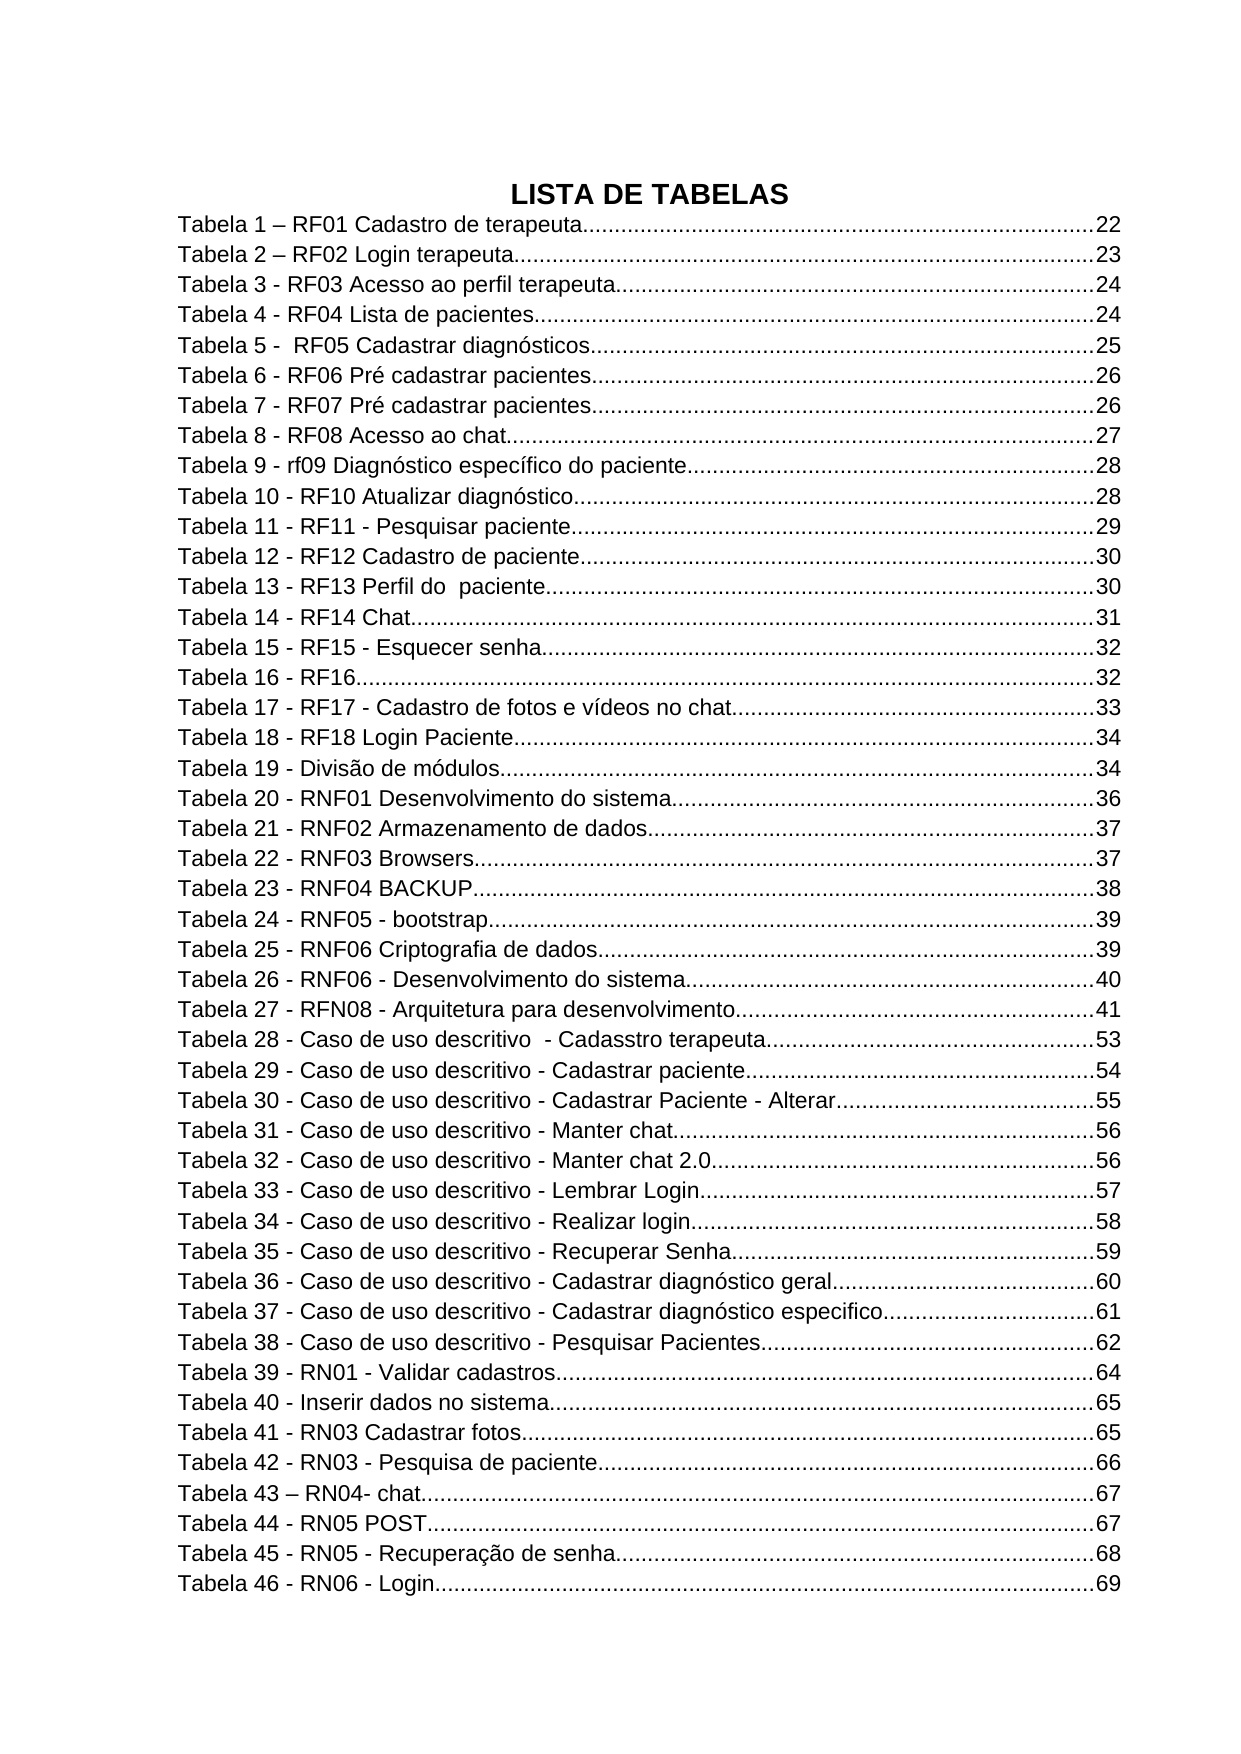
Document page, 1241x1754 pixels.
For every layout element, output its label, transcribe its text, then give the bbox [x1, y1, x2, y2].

text Tabela 41 - RN03 Cadastrar fotos 65 [177, 1419, 1122, 1445]
text Tabela 44 - RN05 POST 67 [177, 1510, 1122, 1536]
text Tabela 23 - RNF04 BACKUP 38 [177, 875, 1122, 902]
text Tabela 10 - RF10 Atualizar diagnóstico 28 [177, 483, 1122, 509]
text Tabela 37 - Caso de uso descritivo - Cadastrar diagnóstico especifico 61 [177, 1298, 1122, 1324]
text Tabela 21 - RNF02 Armazenamento de dados 37 [177, 815, 1122, 841]
text Tabela 11 - RF11 - Pesquisar paciente 29 [177, 513, 1122, 539]
text Tabela 14 - RF14 Chat 31 [177, 603, 1122, 630]
text Tabela 42 - RN03 - Pesquisa de paciente 66 [177, 1449, 1122, 1476]
text Tabela 6 - RF06 Pré cadastrar pacientes 26 [177, 362, 1122, 388]
text Tabela 24 - RNF05 - bootstrap 39 [177, 906, 1122, 932]
text Tabela 5 - RF05 Cadastrar diagnósticos 25 [177, 332, 1122, 358]
text Tabela 16 - RF16 32 [177, 664, 1122, 690]
text Tabela 7 - RF07 Pré cadastrar pacientes 26 [177, 392, 1122, 418]
text Tabela 34 - Caso de uso descritivo - Realizar login 58 [177, 1208, 1122, 1234]
text Tabela 33 - Caso de uso descritivo - Lembrar Login 57 [177, 1177, 1122, 1204]
text Tabela 36 - Caso de uso descritivo - Cadastrar diagnóstico geral 60 [177, 1268, 1122, 1294]
text Tabela 27 - RFN08 - Arquitetura para desenvolvimento 41 [177, 996, 1122, 1022]
text Tabela 4 - RF04 Lista de pacientes 24 [177, 301, 1122, 328]
text Tabela 32 - Caso de uso descritivo - Manter chat 2.0 56 [177, 1147, 1122, 1173]
text Tabela 12 - RF12 Cadastro de paciente 30 [177, 543, 1122, 569]
text Tabela 18 - RF18 Login Paciente 34 [177, 724, 1122, 751]
text LISTA DE TABELAS [177, 177, 1122, 211]
text Tabela 43 – RN04- chat 67 [177, 1479, 1122, 1506]
text Tabela 17 - RF17 - Cadastro de fotos e vídeos no chat 33 [177, 694, 1122, 720]
text Tabela 9 - rf09 Diagnóstico específico do paciente. 28 [177, 452, 1122, 479]
text Tabela 15 - RF15 - Esquecer senha 32 [177, 634, 1122, 660]
text Tabela 19 - Divisão de módulos 34 [177, 754, 1122, 781]
text Tabela 45 - RN05 - Recuperação de senha 68 [177, 1540, 1122, 1566]
text Tabela 35 - Caso de uso descritivo - Recuperar Senha 59 [177, 1238, 1122, 1264]
text Tabela 2 – RF02 Login terapeuta 23 [177, 241, 1122, 267]
text Tabela 38 - Caso de uso descritivo - Pesquisar Pacientes 62 [177, 1328, 1122, 1355]
text Tabela 26 - RNF06 - Desenvolvimento do sistema 40 [177, 966, 1122, 992]
text Tabela 13 - RF13 Perfil do paciente 30 [177, 573, 1122, 599]
text Tabela 1 – RF01 Cadastro de terapeuta 22 [177, 211, 1122, 237]
text Tabela 8 - RF08 Acesso ao chat 27 [177, 422, 1122, 448]
text Tabela 3 - RF03 Acesso ao perfil terapeuta 24 [177, 271, 1122, 297]
text Tabela 28 - Caso de uso descritivo - Cadasstro terapeuta 53 [177, 1026, 1122, 1053]
text Tabela 31 - Caso de uso descritivo - Manter chat 56 [177, 1117, 1122, 1143]
text Tabela 39 - RN01 - Validar cadastros 64 [177, 1359, 1122, 1385]
text Tabela 20 - RNF01 Desenvolvimento do sistema 36 [177, 785, 1122, 811]
text Tabela 29 - Caso de uso descritivo - Cadastrar paciente 54 [177, 1057, 1122, 1083]
text Tabela 40 - Inserir dados no sistema 65 [177, 1389, 1122, 1415]
text Tabela 25 - RNF06 Criptografia de dados 39 [177, 936, 1122, 962]
text Tabela 22 - RNF03 Browsers 37 [177, 845, 1122, 871]
text Tabela 30 - Caso de uso descritivo - Cadastrar Paciente - Alterar 55 [177, 1087, 1122, 1113]
text Tabela 46 - RN06 - Login 69 [177, 1570, 1122, 1596]
